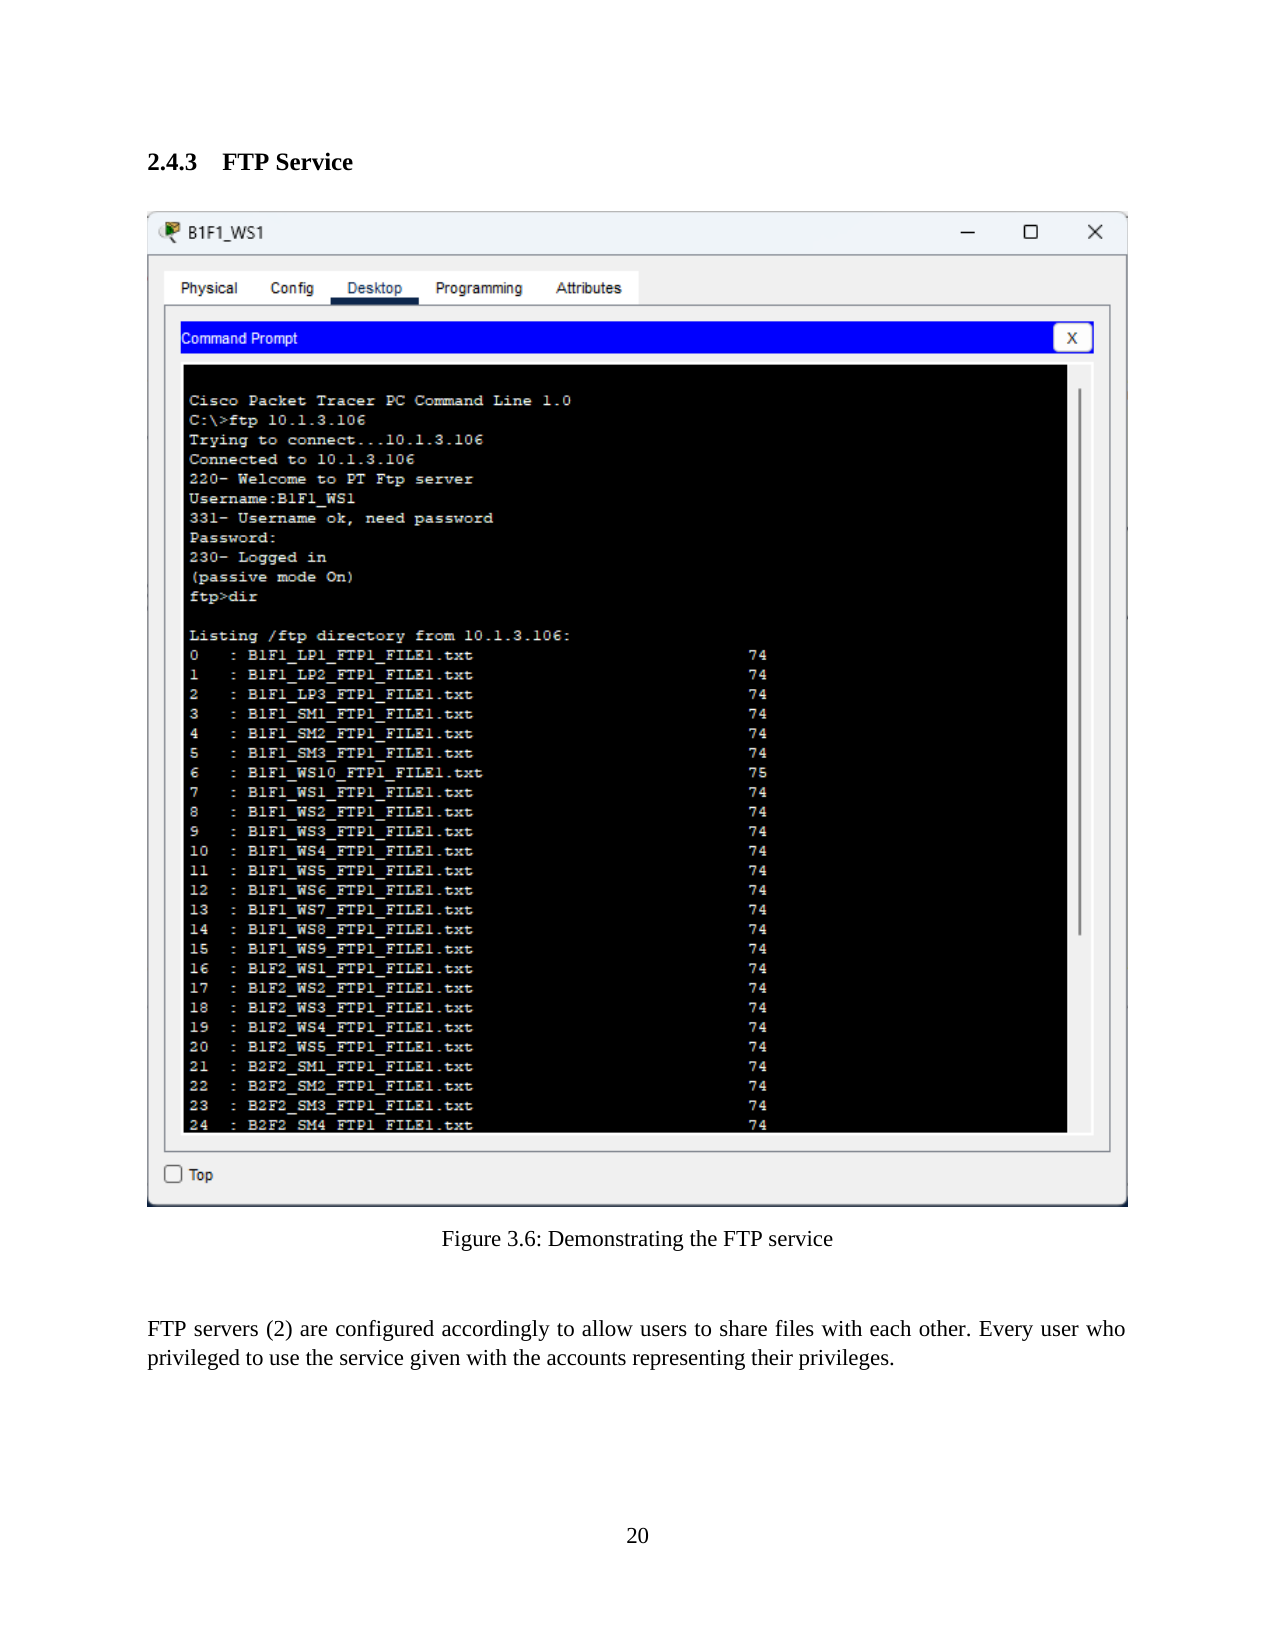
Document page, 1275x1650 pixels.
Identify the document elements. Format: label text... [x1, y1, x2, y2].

text Figure 3.6: Demonstrating the FTP service [147, 1225, 1128, 1251]
text FTP servers (2) are configured accordingly to allow users to share files with each other. Every user who privileged to use the service given with the accounts representing their privileges. [147, 1315, 1128, 1370]
picture [147, 211, 1128, 1207]
subtitle FTP Service [147, 147, 1128, 176]
